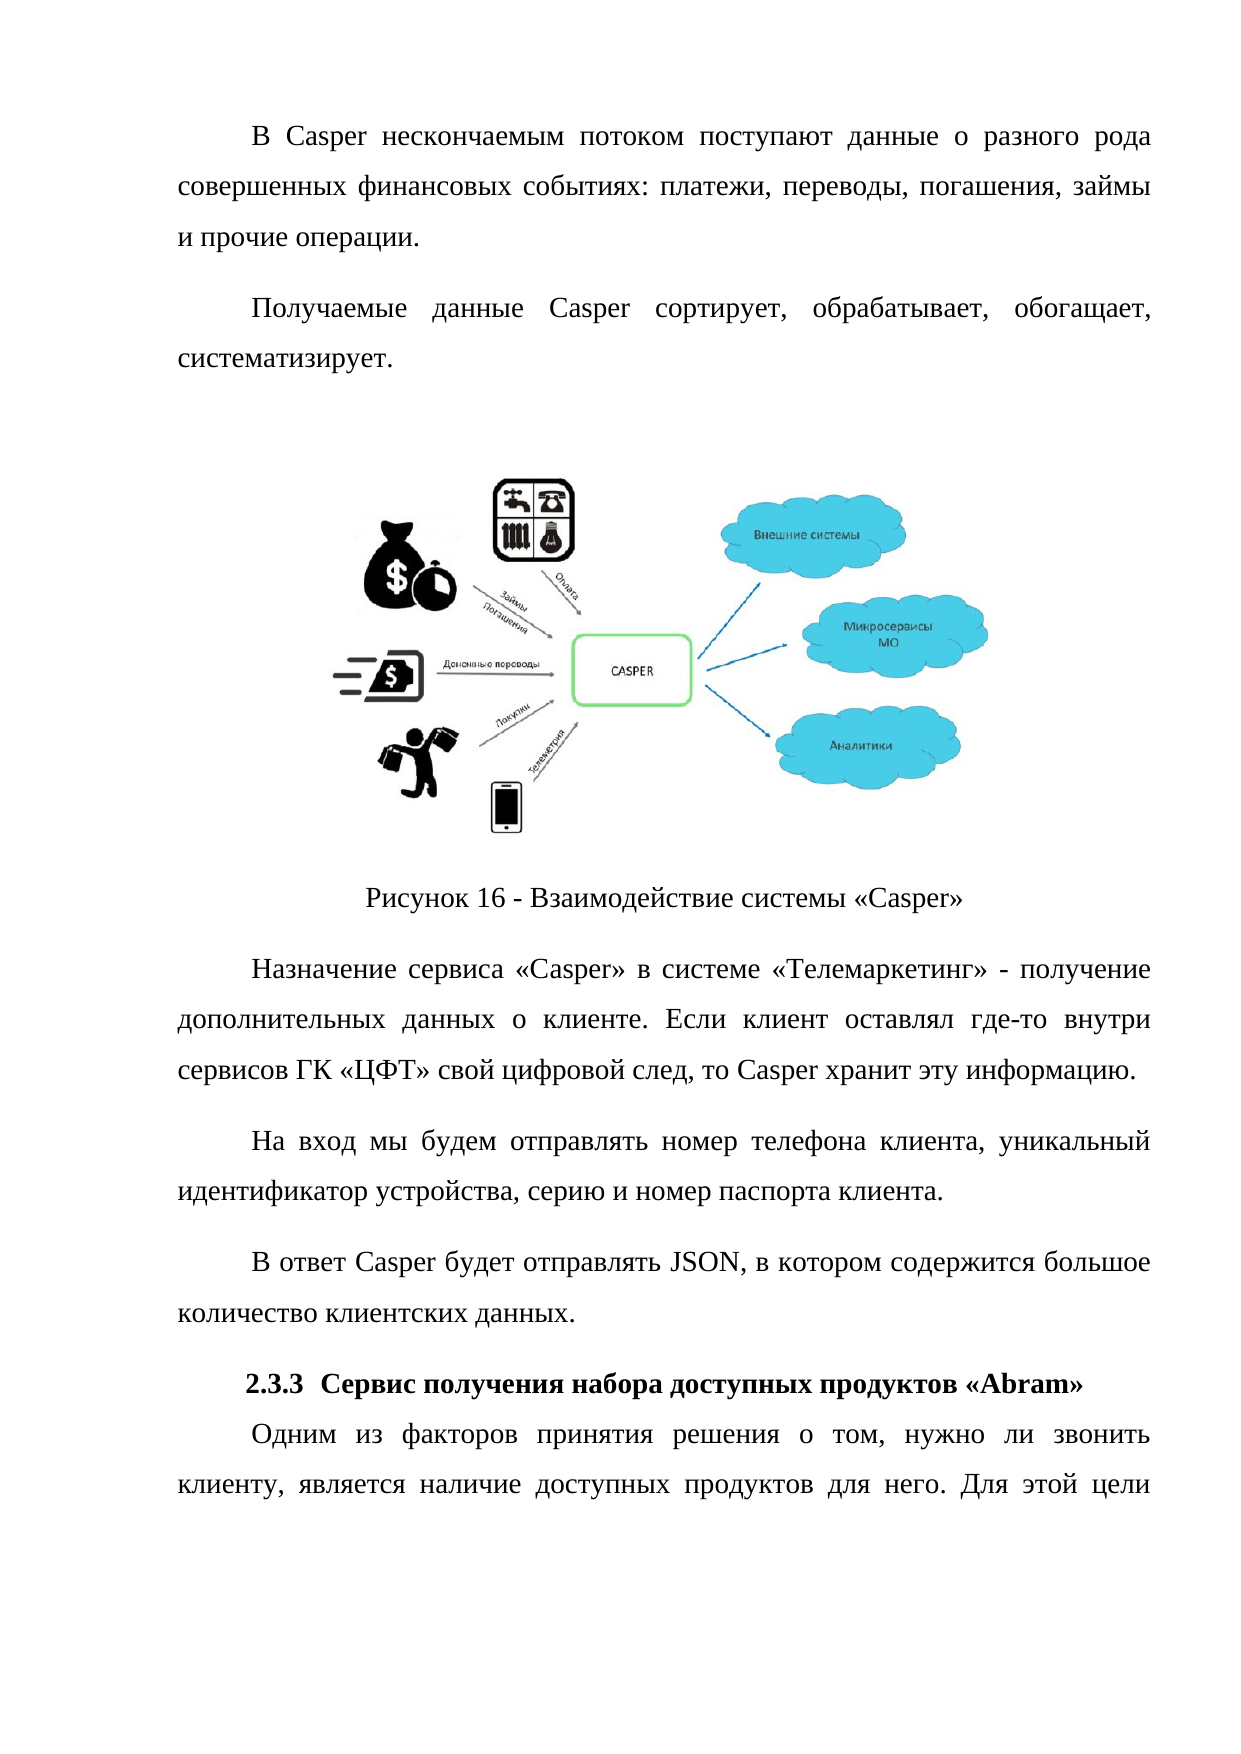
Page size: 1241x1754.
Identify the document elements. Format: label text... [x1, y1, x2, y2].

text Получаемые данные Casper сортирует, обрабатывает, обогащает, систематизирует. [177, 290, 1152, 374]
text На вход мы будем отправлять номер телефона клиента, уникальный идентификатор устройства, серию и номер паспорта клиента. [177, 1123, 1152, 1207]
text Назначение сервиса «Сasper» в системе «Телемаркетинг» - получение дополнительных данных о клиенте. Если клиент оставлял где-то внутри сервисов ГК «ЦФТ» свой цифровой след, то Casper хранит эту информацию. [177, 951, 1152, 1085]
subtitle Сервис получения набора доступных продуктов «Abram» [177, 1366, 1152, 1399]
text В Casper нескончаемым потоком поступают данные о разного рода совершенных финансовых событиях: платежи, переводы, погашения, займы и прочие операции. [177, 118, 1152, 252]
text В ответ Casper будет отправлять JSON, в котором содержится большое количество клиентских данных. [177, 1244, 1152, 1328]
text Рисунок 16 - Взаимодействие системы «Casper» [177, 880, 1152, 913]
picture [321, 461, 1008, 864]
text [177, 1416, 1152, 1500]
